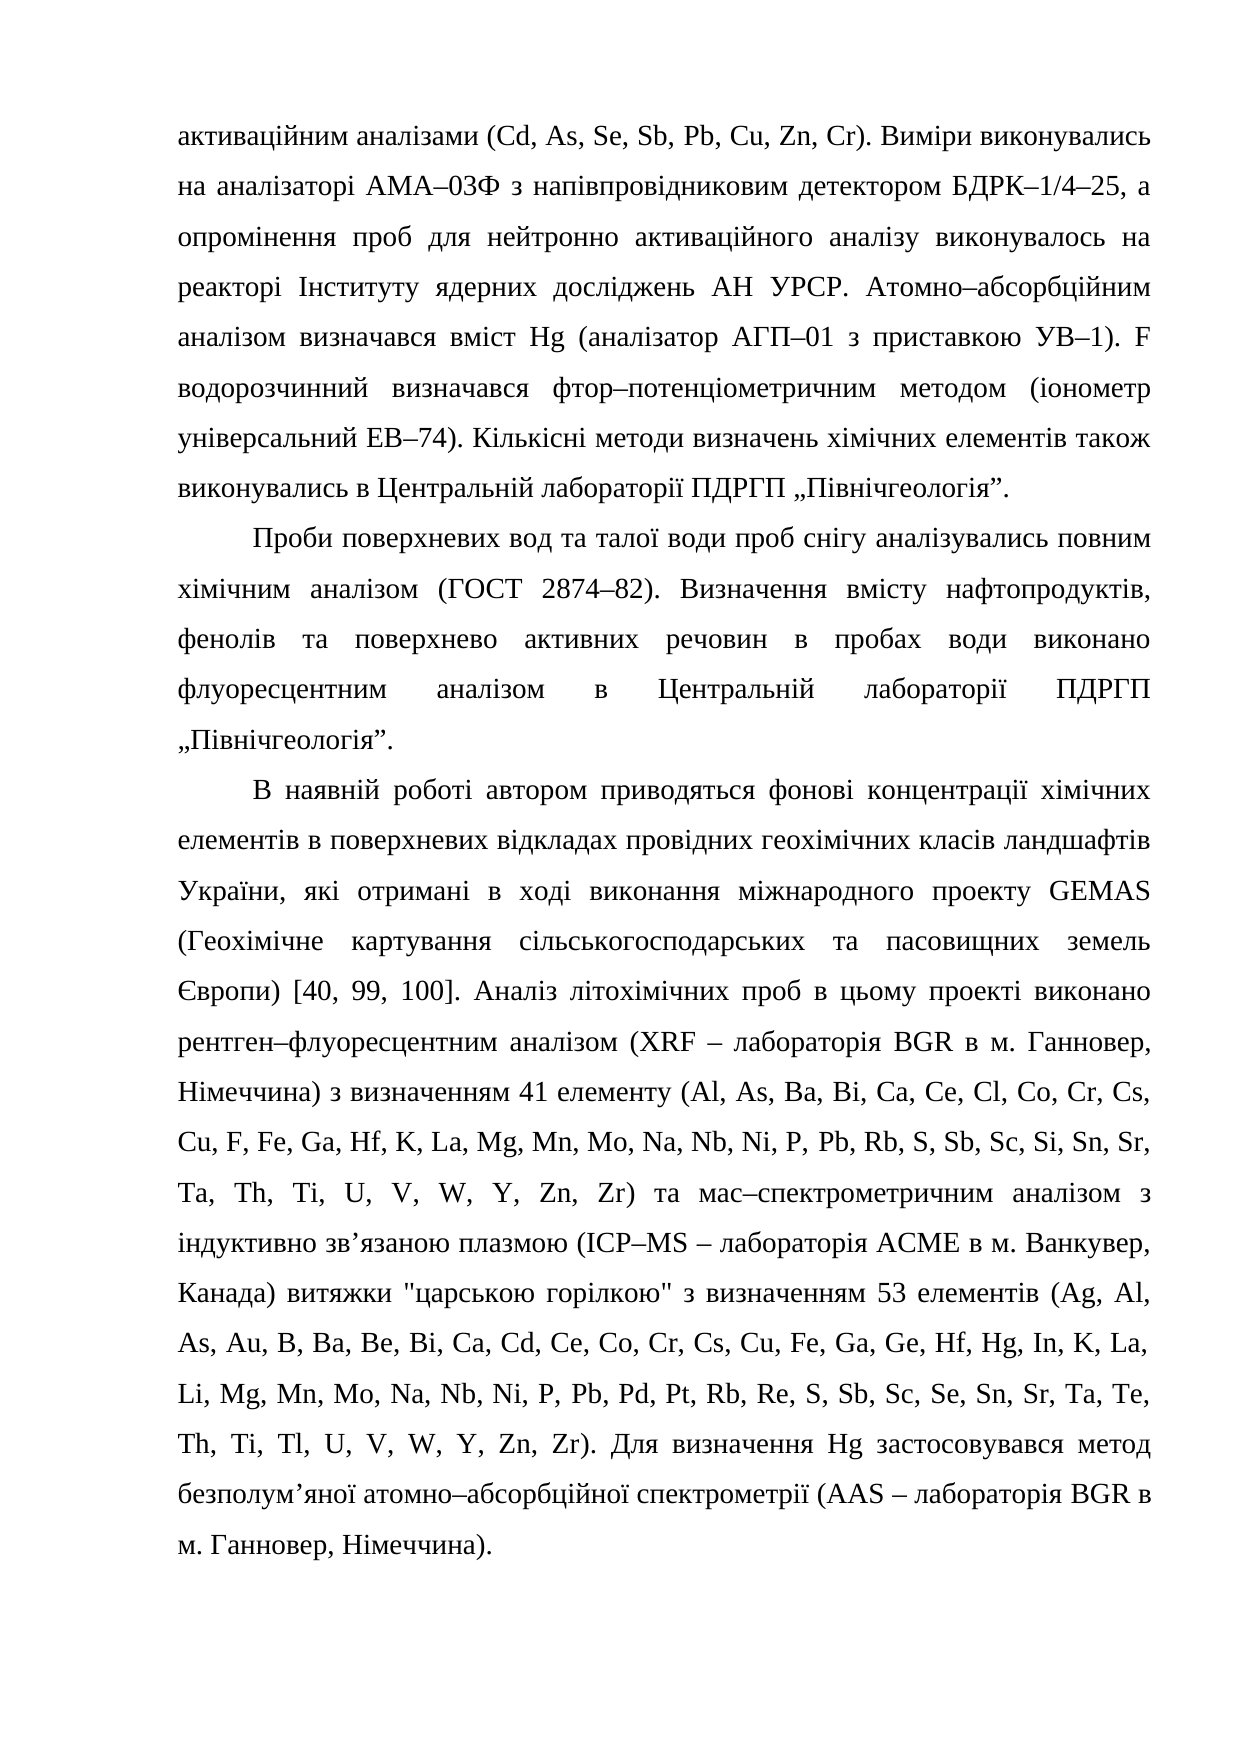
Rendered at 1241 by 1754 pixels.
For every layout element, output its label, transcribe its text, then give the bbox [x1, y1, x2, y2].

text Проби поверхневих вод та талої води проб снігу аналізувались повним хімічним аналізом (ГОСТ 2874–82). Визначення вмісту нафтопродуктів, фенолів та поверхнево активних речовин в пробах води виконано флуоресцентним аналізом в Центральній лабораторії ПДРГП „Північгеологія”. [177, 521, 1152, 755]
text В наявній роботі автором приводяться фонові концентрації хімічних елементів в поверхневих відкладах провідних геохімічних класів ландшафтів України, які отримані в ході виконання міжнародного проекту GEMAS (Геохімічне картування сільськогосподарських та пасовищних земель Європи) [40, 99, 100]. Аналіз літохімічних проб в цьому проекті виконано рентген–флуоресцентним аналізом (XRF – лабораторія BGR в м. Ганновер, Німеччина) з визначенням 41 елементу (Al, As, Ba, Bi, Ca, Ce, Cl, Co, Cr, Cs, Cu, F, Fe, Ga, Hf, K, La, Mg, Mn, Mo, Na, Nb, Ni, Р, Pb, Rb, S, Sb, Sc, Sі, Sn, Sr, Ta, Th, Ti, U, V, W, Y, Zn, Zr) та мас–спектрометричним аналізом з індуктивно зв’язаною плазмою (ICP–MS – лабораторія АСМЕ в м. Ванкувер, Канада) витяжки "царською горілкою" з визначенням 53 елементів (Ag, Al, As, Au, B, Ba, Be, Bi, Ca, Cd, Ce, Co, Cr, Cs, Cu, Fe, Ga, Ge, Hf, Hg, In, K, La, Li, Mg, Mn, Mo, Na, Nb, Ni, Р, Pb, Pd, Pt, Rb, Re, S, Sb, Sc, Sе, Sn, Sr, Ta, Te, Th, Ti, Tl, U, V, W, Y, Zn, Zr). Для визначення Hg застосовувався метод безполум’яної атомно–абсорбційної спектрометрії (AAS – лабораторія BGR в м. Ганновер, Німеччина). [177, 772, 1152, 1560]
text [177, 118, 1152, 504]
